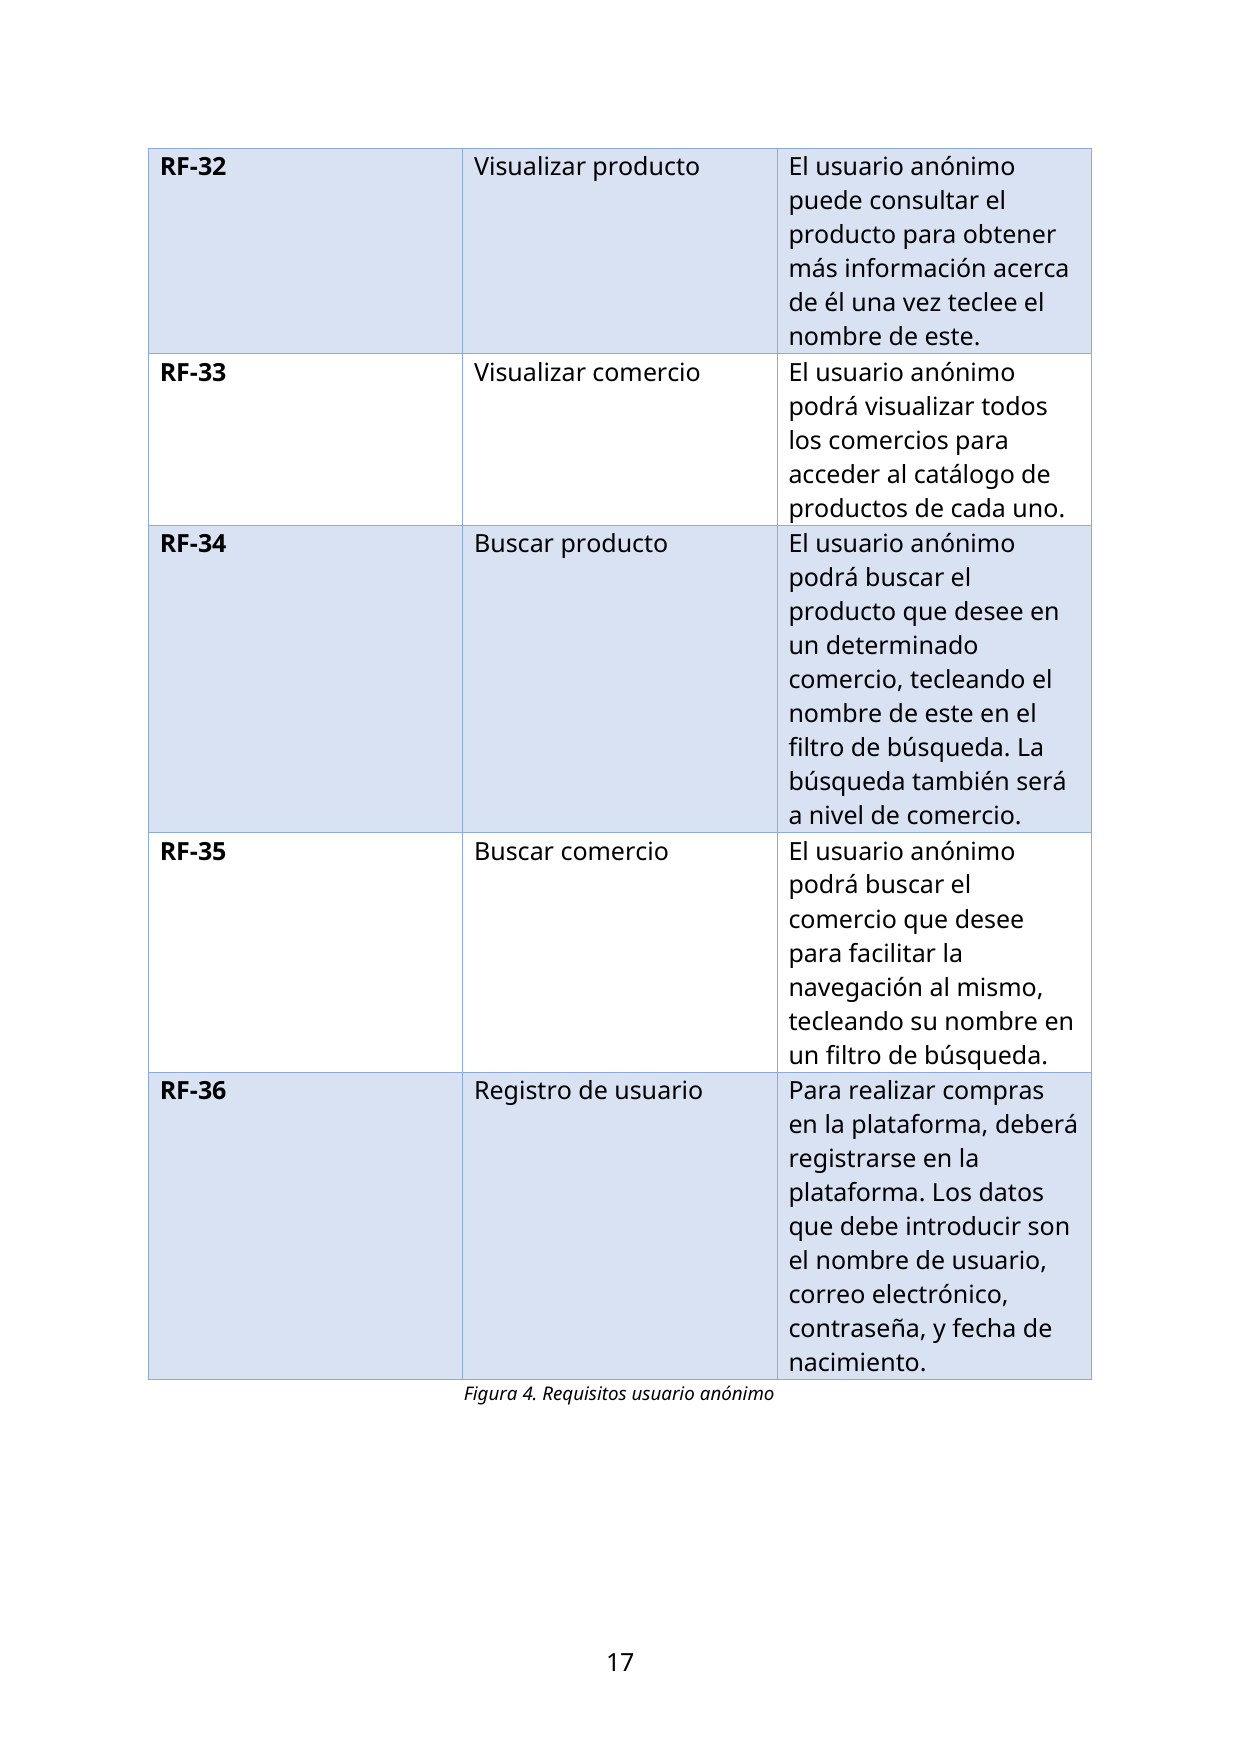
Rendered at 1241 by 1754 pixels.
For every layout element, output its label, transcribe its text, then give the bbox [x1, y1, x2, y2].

table_cell Para realizar compras en la plataforma, deberá registrarse en la plataforma. Los datos que debe introducir son el nombre de usuario, correo electrónico, contraseña, y fecha de nacimiento. [778, 1073, 1091, 1379]
table_cell RF-36 [149, 1073, 462, 1379]
table_cell El usuario anónimo podrá buscar el producto que desee en un determinado comercio, tecleando el nombre de este en el filtro de búsqueda. La búsqueda también será a nivel de comercio. [778, 526, 1091, 832]
table_cell El usuario anónimo podrá buscar el comercio que desee para facilitar la navegación al mismo, tecleando su nombre en un filtro de búsqueda. [778, 833, 1091, 1072]
table_cell Registro de usuario [463, 1073, 777, 1379]
table_cell Visualizar comercio [463, 354, 777, 524]
table_cell El usuario anónimo puede consultar el producto para obtener más información acerca de él una vez teclee el nombre de este. [778, 149, 1091, 353]
table_cell Buscar producto [463, 526, 777, 832]
table_cell RF-32 [149, 149, 462, 353]
table_cell RF-33 [149, 354, 462, 524]
table_cell Buscar comercio [463, 833, 777, 1072]
table_cell El usuario anónimo podrá visualizar todos los comercios para acceder al catálogo de productos de cada uno. [778, 354, 1091, 524]
table_cell RF-35 [149, 833, 462, 1072]
table_cell RF-34 [149, 526, 462, 832]
text Figura 4. Requisitos usuario anónimo [148, 1380, 1092, 1406]
table_cell Visualizar producto [463, 149, 777, 353]
